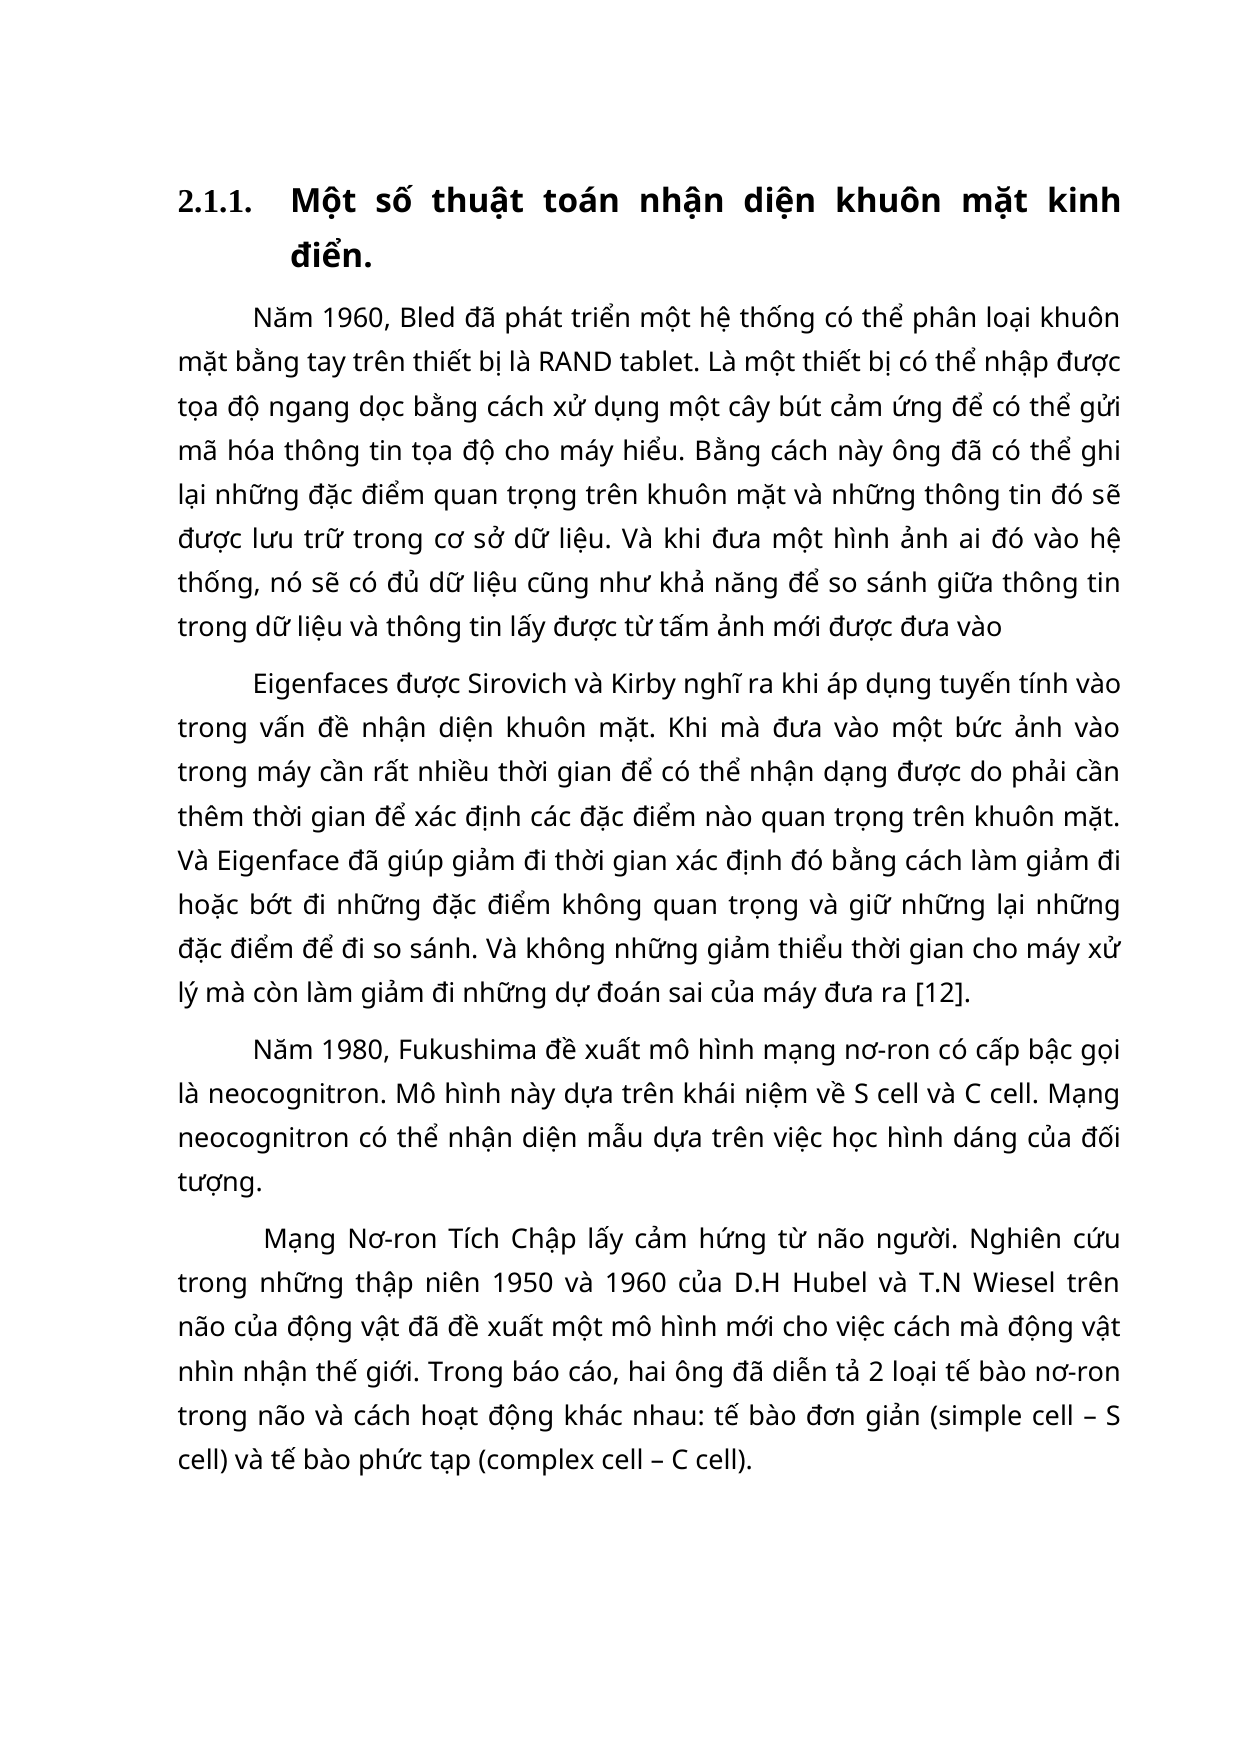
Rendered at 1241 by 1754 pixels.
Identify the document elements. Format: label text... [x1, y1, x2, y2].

subtitle Một số thuật toán nhận diện khuôn mặt kinh điển. [177, 177, 1122, 277]
text Eigenfaces được Sirovich và Kirby nghĩ ra khi áp dụng tuyến tính vào trong vấn đề nhận diện khuôn mặt. Khi mà đưa vào một bức ảnh vào trong máy cần rất nhiều thời gian để có thể nhận dạng được do phải cần thêm thời gian để xác định các đặc điểm nào quan trọng trên khuôn mặt. Và Eigenface đã giúp giảm đi thời gian xác định đó bằng cách làm giảm đi hoặc bớt đi những đặc điểm không quan trọng và giữ những lại những đặc điểm để đi so sánh. Và không những giảm thiểu thời gian cho máy xử lý mà còn làm giảm đi những dự đoán sai của máy đưa ra [12]. [177, 664, 1122, 1011]
text Mạng Nơ-ron Tích Chập lấy cảm hứng từ não người. Nghiên cứu trong những thập niên 1950 và 1960 của D.H Hubel và T.N Wiesel trên não của động vật đã đề xuất một mô hình mới cho việc cách mà động vật nhìn nhận thế giới. Trong báo cáo, hai ông đã diễn tả 2 loại tế bào nơ-ron trong não và cách hoạt động khác nhau: tế bào đơn giản (simple cell – S cell) và tế bào phức tạp (complex cell – C cell). [177, 1219, 1122, 1477]
text Năm 1980, Fukushima đề xuất mô hình mạng nơ-ron có cấp bậc gọi là neocognitron. Mô hình này dựa trên khái niệm về S cell và C cell. Mạng neocognitron có thể nhận diện mẫu dựa trên việc học hình dáng của đối tượng. [177, 1030, 1122, 1200]
text Năm 1960, Bled đã phát triển một hệ thống có thể phân loại khuôn mặt bằng tay trên thiết bị là RAND tablet. Là một thiết bị có thể nhập được tọa độ ngang dọc bằng cách xử dụng một cây bút cảm ứng để có thể gửi mã hóa thông tin tọa độ cho máy hiểu. Bằng cách này ông đã có thể ghi lại những đặc điểm quan trọng trên khuôn mặt và những thông tin đó sẽ được lưu trữ trong cơ sở dữ liệu. Và khi đưa một hình ảnh ai đó vào hệ thống, nó sẽ có đủ dữ liệu cũng như khả năng để so sánh giữa thông tin trong dữ liệu và thông tin lấy được từ tấm ảnh mới được đưa vào [177, 299, 1122, 645]
